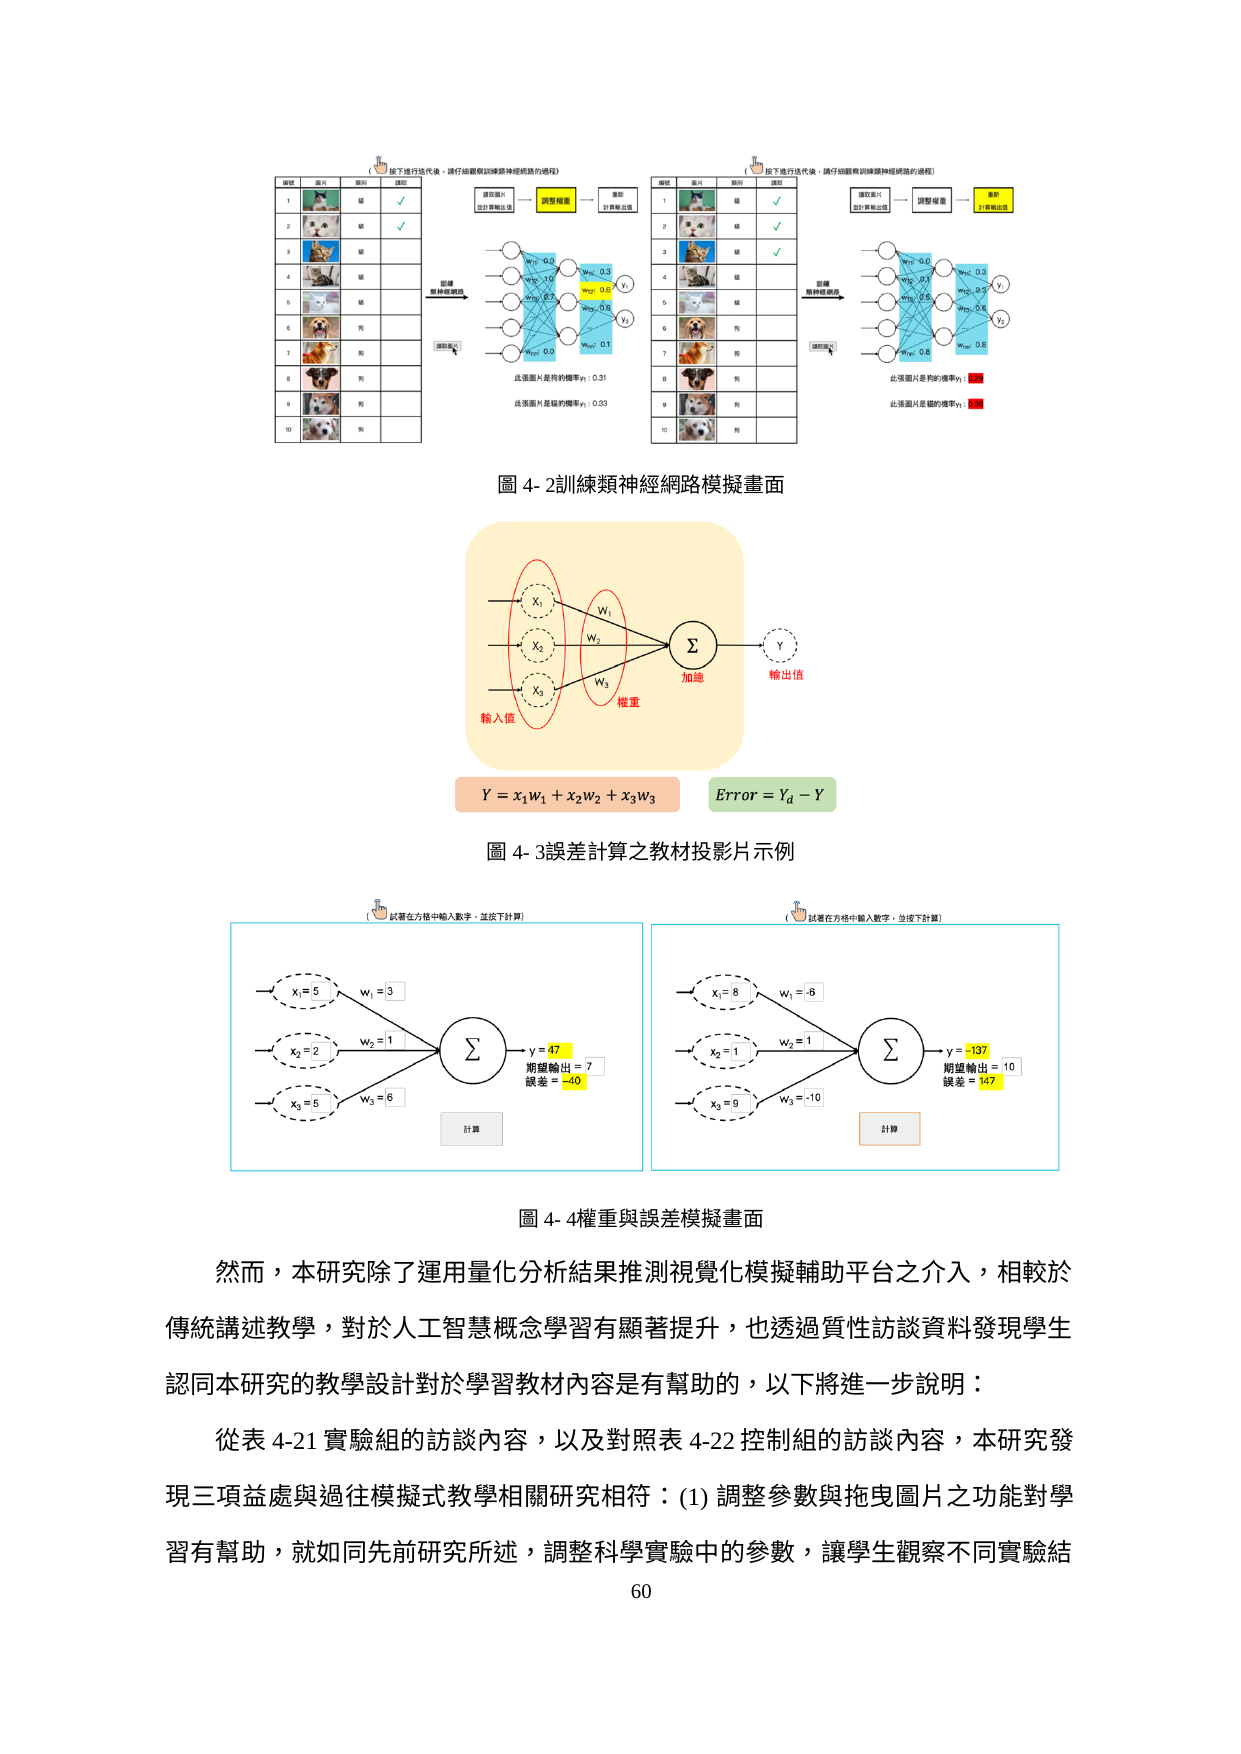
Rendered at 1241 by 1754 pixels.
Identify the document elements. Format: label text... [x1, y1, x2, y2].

text 圖 4- 4權重與誤差模擬畫面 [165, 1199, 1075, 1236]
picture [227, 895, 1063, 1174]
text 圖 4- 3誤差計算之教材投影片示例 [165, 832, 1075, 869]
picture [451, 517, 839, 815]
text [165, 1420, 1075, 1570]
picture [267, 152, 1024, 449]
text 然而，本研究除了運用量化分析結果推測視覺化模擬輔助平台之介入，相較於傳統講述教學，對於人工智慧概念學習有顯著提升，也透過質性訪談資料發現學生認同本研究的教學設計對於學習教材內容是有幫助的，以下將進一步說明： [165, 1252, 1075, 1402]
text 圖 4- 2訓練類神經網路模擬畫面 [165, 465, 1075, 502]
